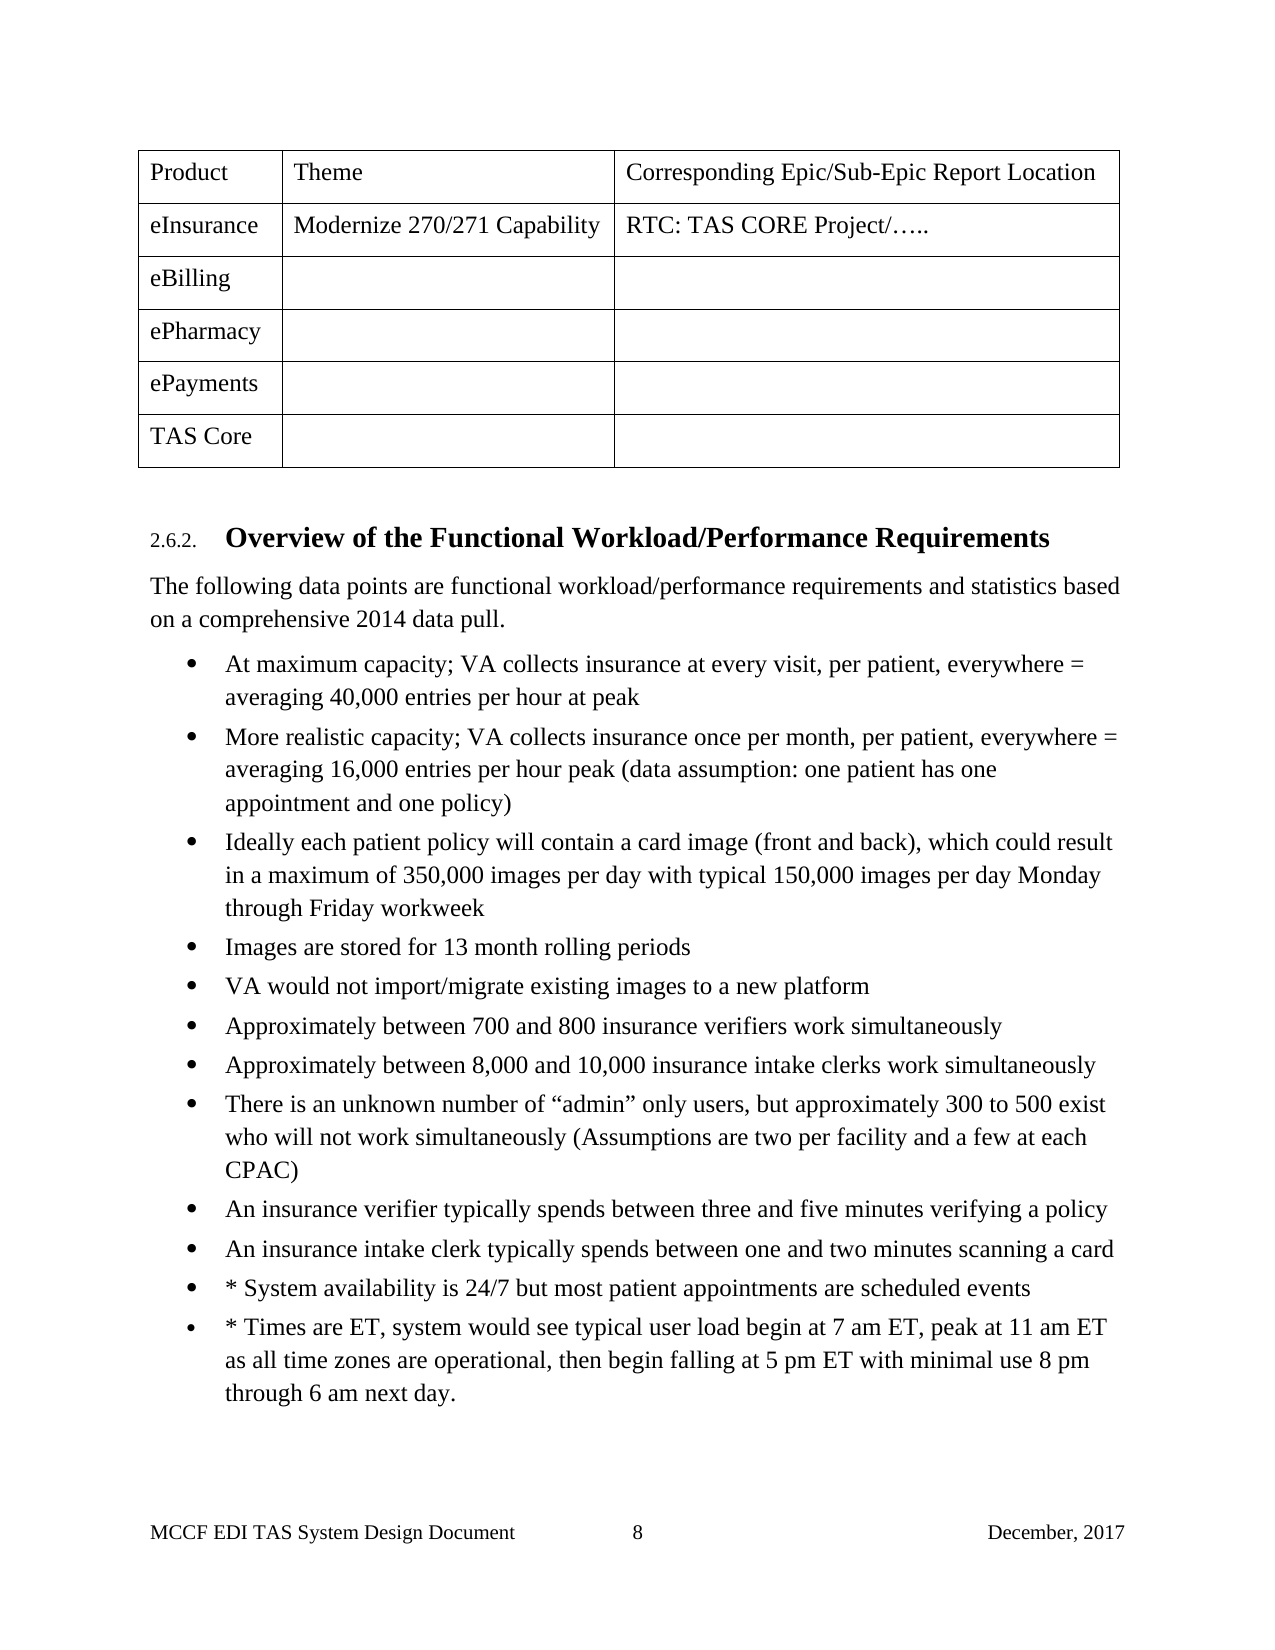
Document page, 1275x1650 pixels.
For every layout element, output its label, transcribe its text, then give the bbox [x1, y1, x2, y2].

subtitle Overview of the Functional Workload/Performance Requirements [150, 520, 1125, 553]
text Ideally each patient policy will contain a card image (front and back), which could result in a maximum of 350,000 images per day with typical 150,000 images per day Monday through Friday workweek [187, 827, 1125, 922]
table_cell ePayments [139, 362, 282, 414]
table_header Product [139, 151, 282, 203]
text The following data points are functional workload/performance requirements and statistics based on a comprehensive 2014 data pull. [150, 571, 1125, 632]
table_cell [615, 257, 1119, 308]
table_header Theme [283, 151, 614, 203]
text An insurance verifier typically spends between three and five minutes verifying a policy [187, 1194, 1125, 1223]
table_cell eInsurance [139, 204, 282, 256]
text Images are stored for 13 month rolling periods [187, 932, 1125, 961]
table_cell [283, 310, 614, 361]
table_cell RTC: TAS CORE Project/….. [615, 204, 1119, 256]
text Approximately between 700 and 800 insurance verifiers work simultaneously [187, 1011, 1125, 1039]
text At maximum capacity; VA collects insurance at every visit, per patient, everywhere = averaging 40,000 entries per hour at peak [187, 649, 1125, 711]
text More realistic capacity; VA collects insurance once per month, per patient, everywhere = averaging 16,000 entries per hour peak (data assumption: one patient has one appointment and one policy) [187, 722, 1125, 816]
text * Times are ET, system would see typical user load begin at 7 am ET, peak at 11 am ET as all time zones are operational, then begin falling at 5 pm ET with minimal use 8 pm through 6 am next day. [187, 1312, 1125, 1407]
table_cell ePharmacy [139, 310, 282, 361]
table_cell [615, 362, 1119, 414]
text * System availability is 24/7 but most patient appointments are scheduled events [187, 1273, 1125, 1302]
text Approximately between 8,000 and 10,000 insurance intake clerks work simultaneously [187, 1050, 1125, 1079]
text An insurance intake clerk typically spends between one and two minutes scanning a card [187, 1234, 1125, 1263]
table_cell TAS Core [139, 415, 282, 467]
text VA would not import/migrate existing images to a new platform [187, 971, 1125, 1000]
table_cell [283, 415, 614, 467]
table_cell [615, 310, 1119, 361]
text There is an unknown number of “admin” only users, but approximately 300 to 500 exist who will not work simultaneously (Assumptions are two per facility and a few at each CPAC) [187, 1089, 1125, 1184]
table_cell [283, 362, 614, 414]
table_cell eBilling [139, 257, 282, 308]
table_cell [615, 415, 1119, 467]
table_cell Modernize 270/271 Capability [283, 204, 614, 256]
table_header Corresponding Epic/Sub-Epic Report Location [615, 151, 1119, 203]
table_cell [283, 257, 614, 308]
